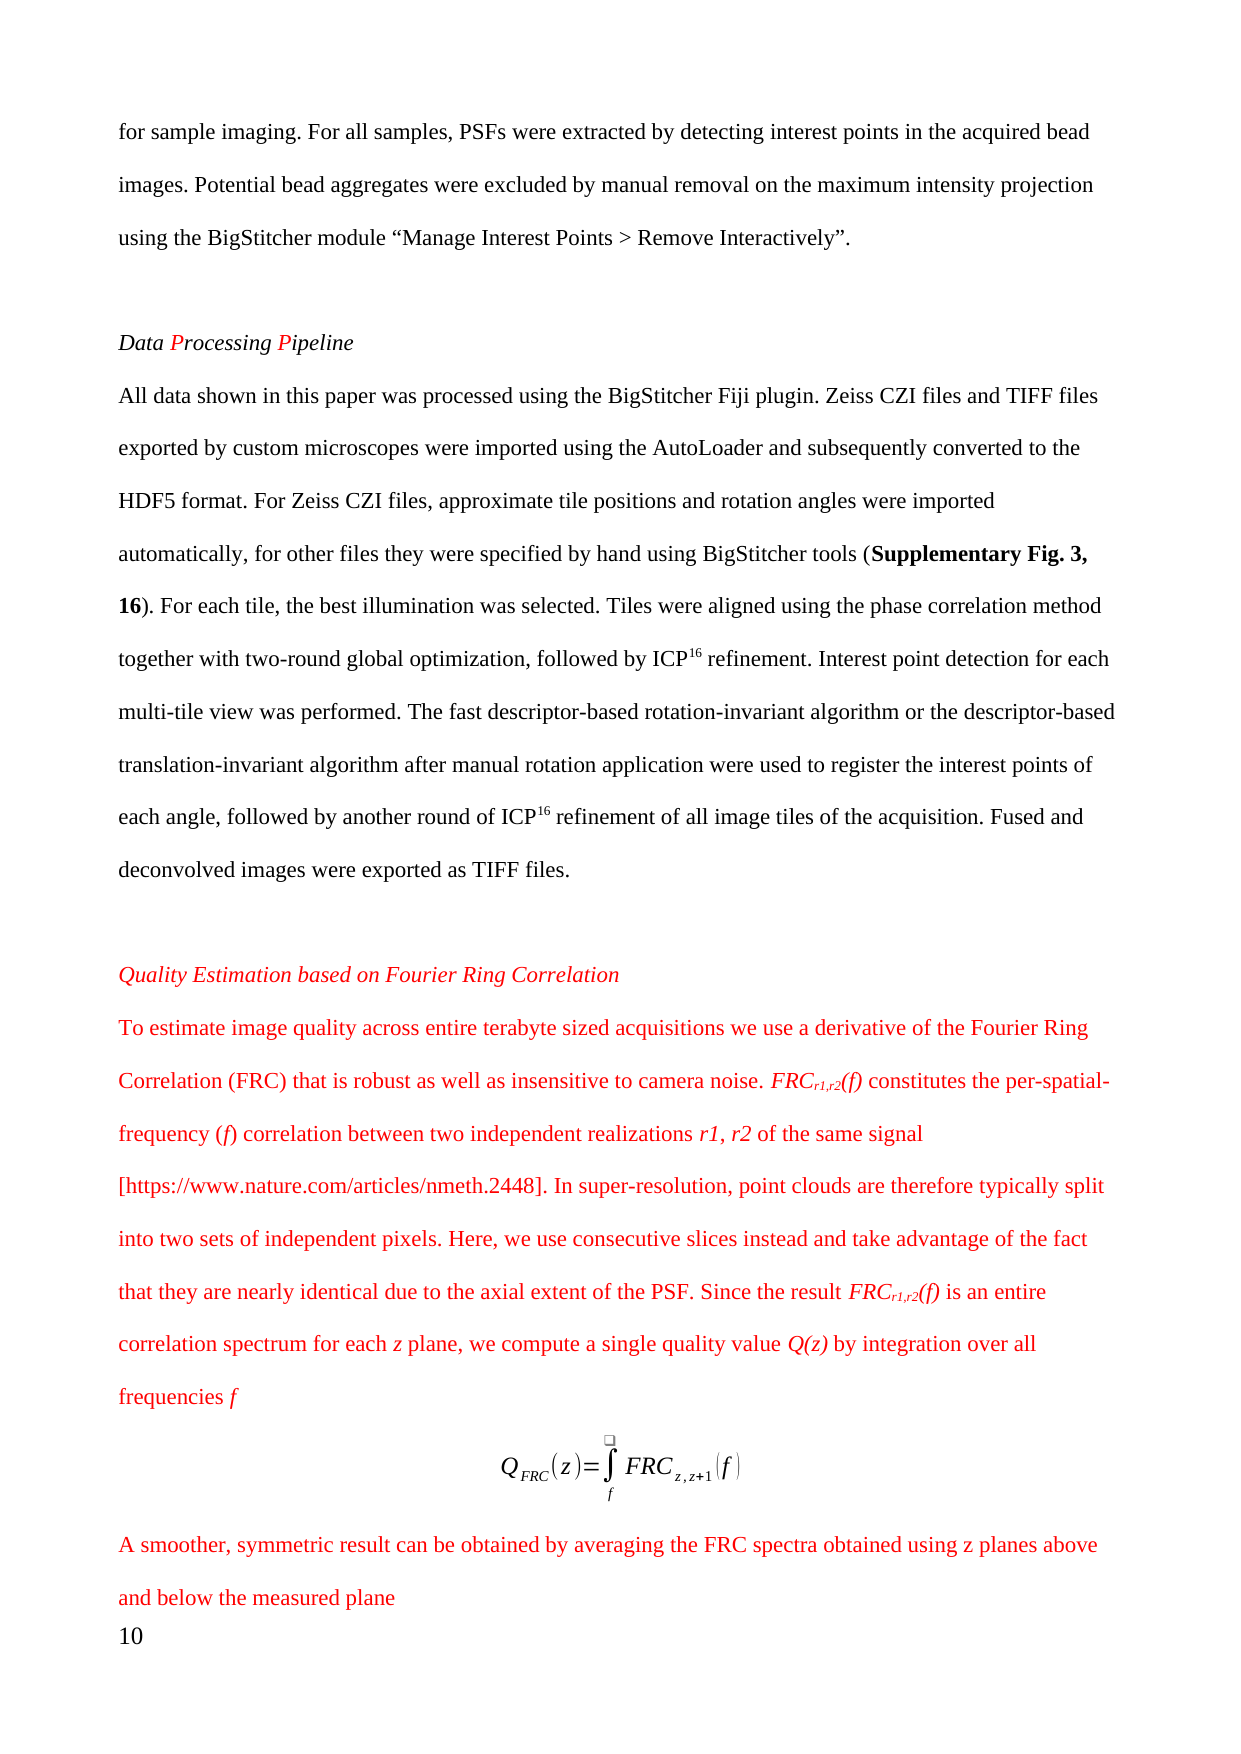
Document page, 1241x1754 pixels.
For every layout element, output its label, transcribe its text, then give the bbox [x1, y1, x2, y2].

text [118, 118, 1122, 250]
text A smoother, symmetric result can be obtained by averaging the FRC spectra obtained using z planes above and below the measured plane [118, 1531, 1122, 1610]
text To estimate image quality across entire terabyte sized acquisitions we use a derivative of the Fourier Ring Correlation (FRC) that is robust as well as insensitive to camera noise. FRCr1,r2(f) constitutes the per-spatial-frequency (f) correlation between two independent realizations r1, r2 of the same signal [https://www.nature.com/articles/nmeth.2448]. In super-resolution, point clouds are therefore typically split into two sets of independent pixels. Here, we use consecutive slices instead and take advantage of the fact that they are nearly identical due to the axial extent of the PSF. Since the result FRCr1,r2(f) is an entire correlation spectrum for each z plane, we compute a single quality value Q(z) by integration over all frequencies f [118, 1014, 1122, 1409]
text Data Processing Pipeline [118, 329, 1122, 355]
text All data shown in this paper was processed using the BigStitcher Fiji plugin. Zeiss CZI files and TIFF files exported by custom microscopes were imported using the AutoLoader and subsequently converted to the HDF5 format. For Zeiss CZI files, approximate tile positions and rotation angles were imported automatically, for other files they were specified by hand using BigStitcher tools (Supplementary Fig. 3, 16). For each tile, the best illumination was selected. Tiles were aligned using the phase correlation method together with two-round global optimization, followed by ICP16 refinement. Interest point detection for each multi-tile view was performed. The fast descriptor-based rotation-invariant algorithm or the descriptor-based translation-invariant algorithm after manual rotation application were used to register the interest points of each angle, followed by another round of ICP16 refinement of all image tiles of the acquisition. Fused and deconvolved images were exported as TIFF files. [118, 382, 1122, 882]
text Quality Estimation based on Fourier Ring Correlation [118, 961, 1122, 988]
